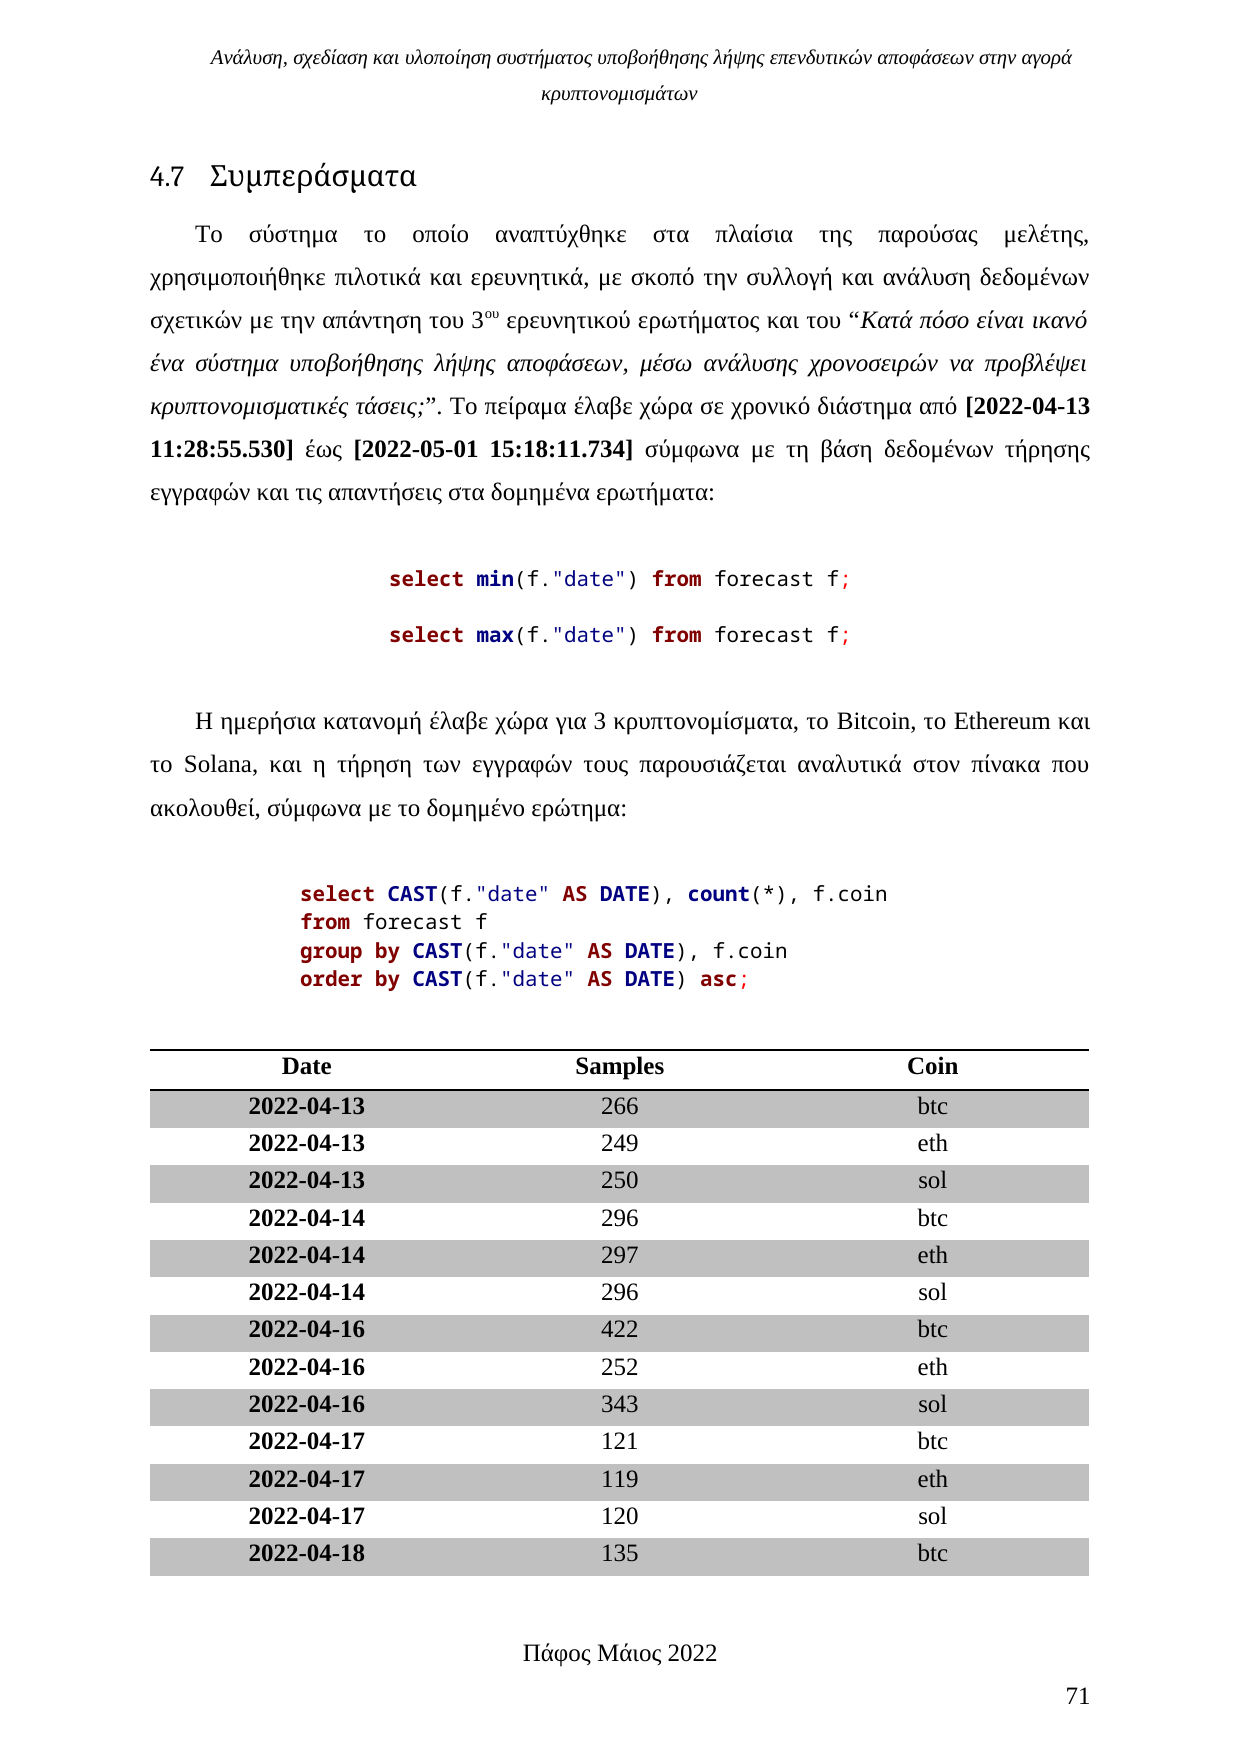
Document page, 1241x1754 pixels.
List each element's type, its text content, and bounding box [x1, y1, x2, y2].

text select CAST(f."date" AS DATE), count(*), f.coin [300, 879, 1090, 907]
subtitle Συμπεράσματα [150, 160, 1090, 194]
table_cell 135 [463, 1538, 776, 1576]
table_cell 2022-04-18 [150, 1538, 463, 1576]
text group by CAST(f."date" AS DATE), f.coin [300, 936, 1090, 964]
table_cell eth [776, 1352, 1089, 1389]
table_cell 343 [463, 1389, 776, 1426]
table_cell eth [776, 1240, 1089, 1277]
table_cell 2022-04-16 [150, 1389, 463, 1426]
text select min(f."date") from forecast f; [150, 564, 1090, 592]
table_cell 2022-04-13 [150, 1165, 463, 1203]
table_cell 296 [463, 1277, 776, 1314]
text select max(f."date") from forecast f; [150, 621, 1090, 649]
table_cell 2022-04-17 [150, 1426, 463, 1464]
table_cell btc [776, 1426, 1089, 1464]
table_cell sol [776, 1389, 1089, 1426]
table_cell 2022-04-17 [150, 1501, 463, 1538]
table_cell 2022-04-16 [150, 1352, 463, 1389]
table_cell eth [776, 1464, 1089, 1501]
table_cell 121 [463, 1426, 776, 1464]
table_cell 119 [463, 1464, 776, 1501]
table_cell btc [776, 1315, 1089, 1352]
table_cell 2022-04-14 [150, 1277, 463, 1314]
table_header Samples [463, 1051, 776, 1089]
table_cell 2022-04-14 [150, 1240, 463, 1277]
table_cell 249 [463, 1128, 776, 1165]
table_cell eth [776, 1128, 1089, 1165]
table_cell btc [776, 1538, 1089, 1576]
table_header Date [150, 1051, 463, 1089]
table_header Coin [776, 1051, 1089, 1089]
text order by CAST(f."date" AS DATE) asc; [300, 964, 1090, 993]
table_cell 422 [463, 1315, 776, 1352]
table_cell 2022-04-17 [150, 1464, 463, 1501]
table_cell 2022-04-14 [150, 1203, 463, 1240]
table_cell 266 [463, 1091, 776, 1128]
table_cell 296 [463, 1203, 776, 1240]
table_cell btc [776, 1091, 1089, 1128]
text Η ημερήσια κατανομή έλαβε χώρα για 3 κρυπτονομίσματα, το Bitcoin, το Ethereum και το Solana, και η τήρηση των εγγραφών τους παρουσιάζεται αναλυτικά στον πίνακα που ακολουθεί, σύμφωνα με το δομημένο ερώτημα: [150, 706, 1090, 821]
table_cell 250 [463, 1165, 776, 1203]
table_cell 2022-04-13 [150, 1091, 463, 1128]
text Το σύστημα το οποίο αναπτύχθηκε στα πλαίσια της παρούσας μελέτης, χρησιμοποιήθηκε πιλοτικά και ερευνητικά, με σκοπό την συλλογή και ανάλυση δεδομένων σχετικών με την απάντηση του 3ου ερευνητικού ερωτήματος και του “Κατά πόσο είναι ικανό ένα σύστημα υποβοήθησης λήψης αποφάσεων, μέσω ανάλυσης χρονοσειρών να προβλέψει κρυπτονομισματικές τάσεις;”. Το πείραμα έλαβε χώρα σε χρονικό διάστημα από [2022-04-13 11:28:55.530] έως [2022-05-01 15:18:11.734] σύμφωνα με τη βάση δεδομένων τήρησης εγγραφών και τις απαντήσεις στα δομημένα ερωτήματα: [150, 219, 1090, 506]
table_cell btc [776, 1203, 1089, 1240]
table_cell 120 [463, 1501, 776, 1538]
table_cell sol [776, 1277, 1089, 1314]
table_cell 252 [463, 1352, 776, 1389]
table_cell sol [776, 1165, 1089, 1203]
text from forecast f [300, 907, 1090, 936]
table_cell 297 [463, 1240, 776, 1277]
table_cell 2022-04-13 [150, 1128, 463, 1165]
table_cell sol [776, 1501, 1089, 1538]
table_cell 2022-04-16 [150, 1315, 463, 1352]
